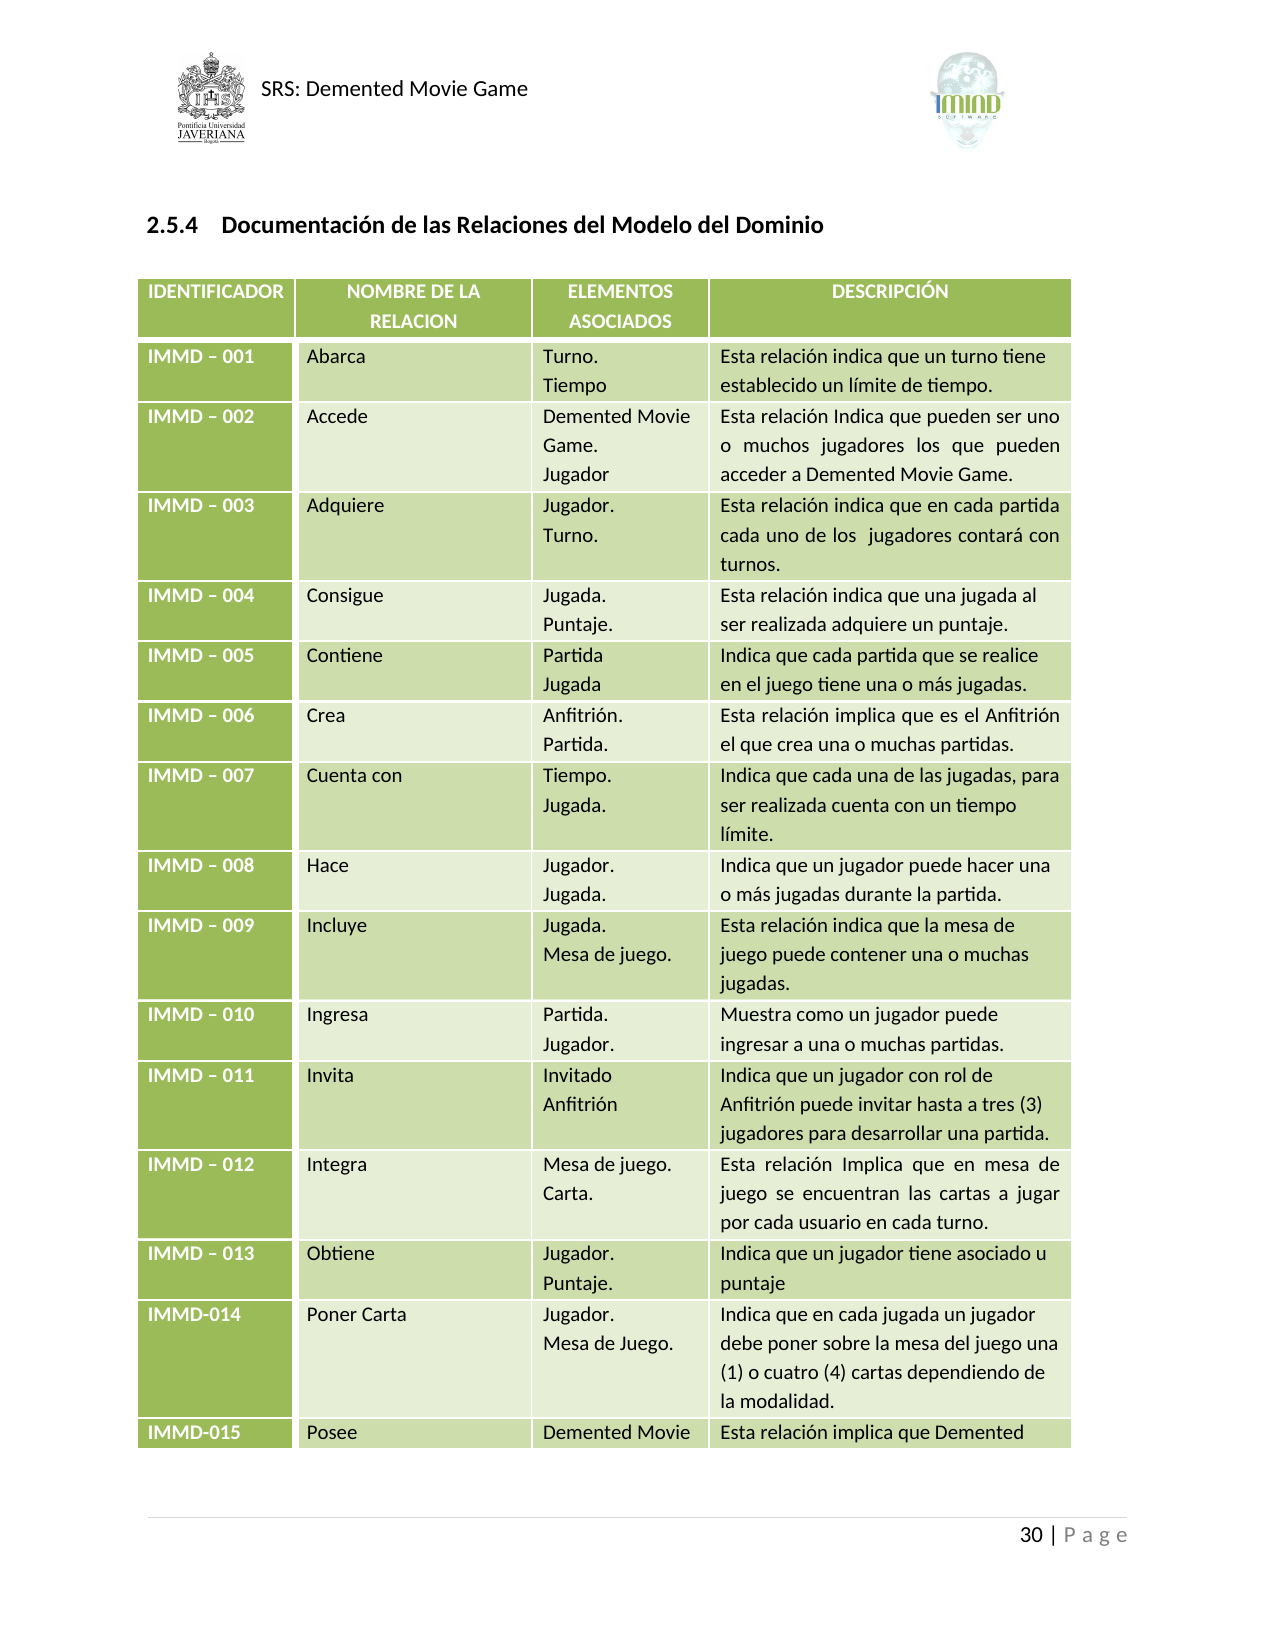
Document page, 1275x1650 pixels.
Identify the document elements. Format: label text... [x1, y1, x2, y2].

table_cell Obtiene [299, 1241, 531, 1299]
table_cell Cuenta con [299, 763, 531, 850]
table_cell Contiene [299, 642, 531, 700]
table_cell Indica que en cada jugada un jugador debe poner sobre la mesa del juego una (1) o cuatro (4) cartas dependiendo de la modalidad. [710, 1301, 1071, 1417]
table_cell Crea [299, 703, 531, 761]
table_cell Esta relación indica que en cada partida cada uno de los jugadores contará con turnos. [710, 493, 1071, 580]
table_cell Indica que un jugador con rol de Anfitrión puede invitar hasta a tres (3) jugadores para desarrollar una partida. [710, 1062, 1071, 1149]
table_cell Jugador. Turno. [533, 493, 708, 580]
picture [929, 52, 1011, 155]
table_cell Demented Movie Game. Mesa de juego [533, 1419, 708, 1448]
table_cell IMMD – 005 [138, 642, 292, 700]
table_cell Incluye [299, 912, 531, 999]
table_cell IMMD-015 [138, 1419, 292, 1448]
table_cell Invita [299, 1062, 531, 1149]
table_cell Poner Carta [299, 1301, 531, 1417]
table_cell IMMD – 006 [138, 703, 292, 761]
table_cell Mesa de juego. Carta. [532, 1151, 708, 1238]
table_cell IMMD – 010 [138, 1002, 292, 1060]
table_header DESCRIPCIÓN [710, 279, 1071, 337]
subtitle Documentación de las Relaciones del Modelo del Dominio [146, 209, 1127, 240]
table_cell Indica que un jugador tiene asociado u puntaje [710, 1241, 1071, 1299]
table_cell IMMD – 007 [138, 763, 292, 850]
table_cell Accede [299, 403, 531, 491]
table_cell Partida Jugada [533, 642, 708, 700]
table_cell IMMD-014 [138, 1301, 292, 1417]
table_cell Jugada. Mesa de juego. [533, 912, 708, 999]
table_cell IMMD – 013 [138, 1241, 292, 1299]
table_cell Posee [299, 1419, 531, 1448]
table_cell Integra [299, 1151, 531, 1238]
table_cell Esta relación indica que una jugada al ser realizada adquiere un puntaje. [710, 582, 1071, 640]
table_cell Jugador. Jugada. [532, 852, 708, 910]
table_cell Esta relación Indica que pueden ser uno o muchos jugadores los que pueden acceder a Demented Movie Game. [710, 403, 1071, 491]
table_cell Adquiere [299, 493, 531, 580]
table_cell Esta relación indica que la mesa de juego puede contener una o muchas jugadas. [710, 912, 1071, 999]
table_header IDENTIFICADOR [138, 279, 294, 337]
table_cell IMMD – 004 [138, 582, 292, 640]
table_cell Invitado Anfitrión [533, 1062, 708, 1149]
table_header NOMBRE DE LA RELACION [296, 279, 531, 337]
table_cell Abarca [299, 343, 531, 401]
table_cell Demented Movie Game. Jugador [532, 403, 708, 491]
table_cell Hace [299, 852, 531, 910]
table_cell IMMD – 008 [138, 852, 292, 910]
table_cell Jugador. Puntaje. [533, 1241, 708, 1299]
table_cell Anfitrión. Partida. [532, 703, 708, 761]
table_cell Indica que cada partida que se realice en el juego tiene una o más jugadas. [710, 642, 1071, 700]
table_cell Esta relación Implica que en mesa de juego se encuentran las cartas a jugar por cada usuario en cada turno. [710, 1151, 1071, 1238]
table_cell Indica que un jugador puede hacer una o más jugadas durante la partida. [710, 852, 1071, 910]
table_cell Muestra como un jugador puede ingresar a una o muchas partidas. [710, 1002, 1071, 1060]
table_cell IMMD – 011 [138, 1062, 292, 1149]
table_cell Partida. Jugador. [532, 1002, 708, 1060]
table_header ELEMENTOS ASOCIADOS [533, 279, 708, 337]
table_cell Ingresa [299, 1002, 531, 1060]
table_cell Jugada. Puntaje. [532, 582, 708, 640]
table_cell IMMD – 002 [138, 403, 292, 491]
table_cell Indica que cada una de las jugadas, para ser realizada cuenta con un tiempo límite. [710, 763, 1071, 850]
table_cell IMMD – 009 [138, 912, 292, 999]
table_cell Esta relación indica que un turno tiene establecido un límite de tiempo. [710, 343, 1071, 401]
table_cell IMMD – 012 [138, 1151, 292, 1238]
table_cell Consigue [299, 582, 531, 640]
table_cell Turno. Tiempo [533, 343, 708, 401]
table_cell IMMD – 001 [138, 343, 292, 401]
table_cell Esta relación implica que es el Anfitrión el que crea una o muchas partidas. [710, 703, 1071, 761]
table_cell IMMD – 003 [138, 493, 292, 580]
picture [177, 52, 245, 144]
table_cell Jugador. Mesa de Juego. [532, 1301, 708, 1417]
table_cell Tiempo. Jugada. [533, 763, 708, 850]
